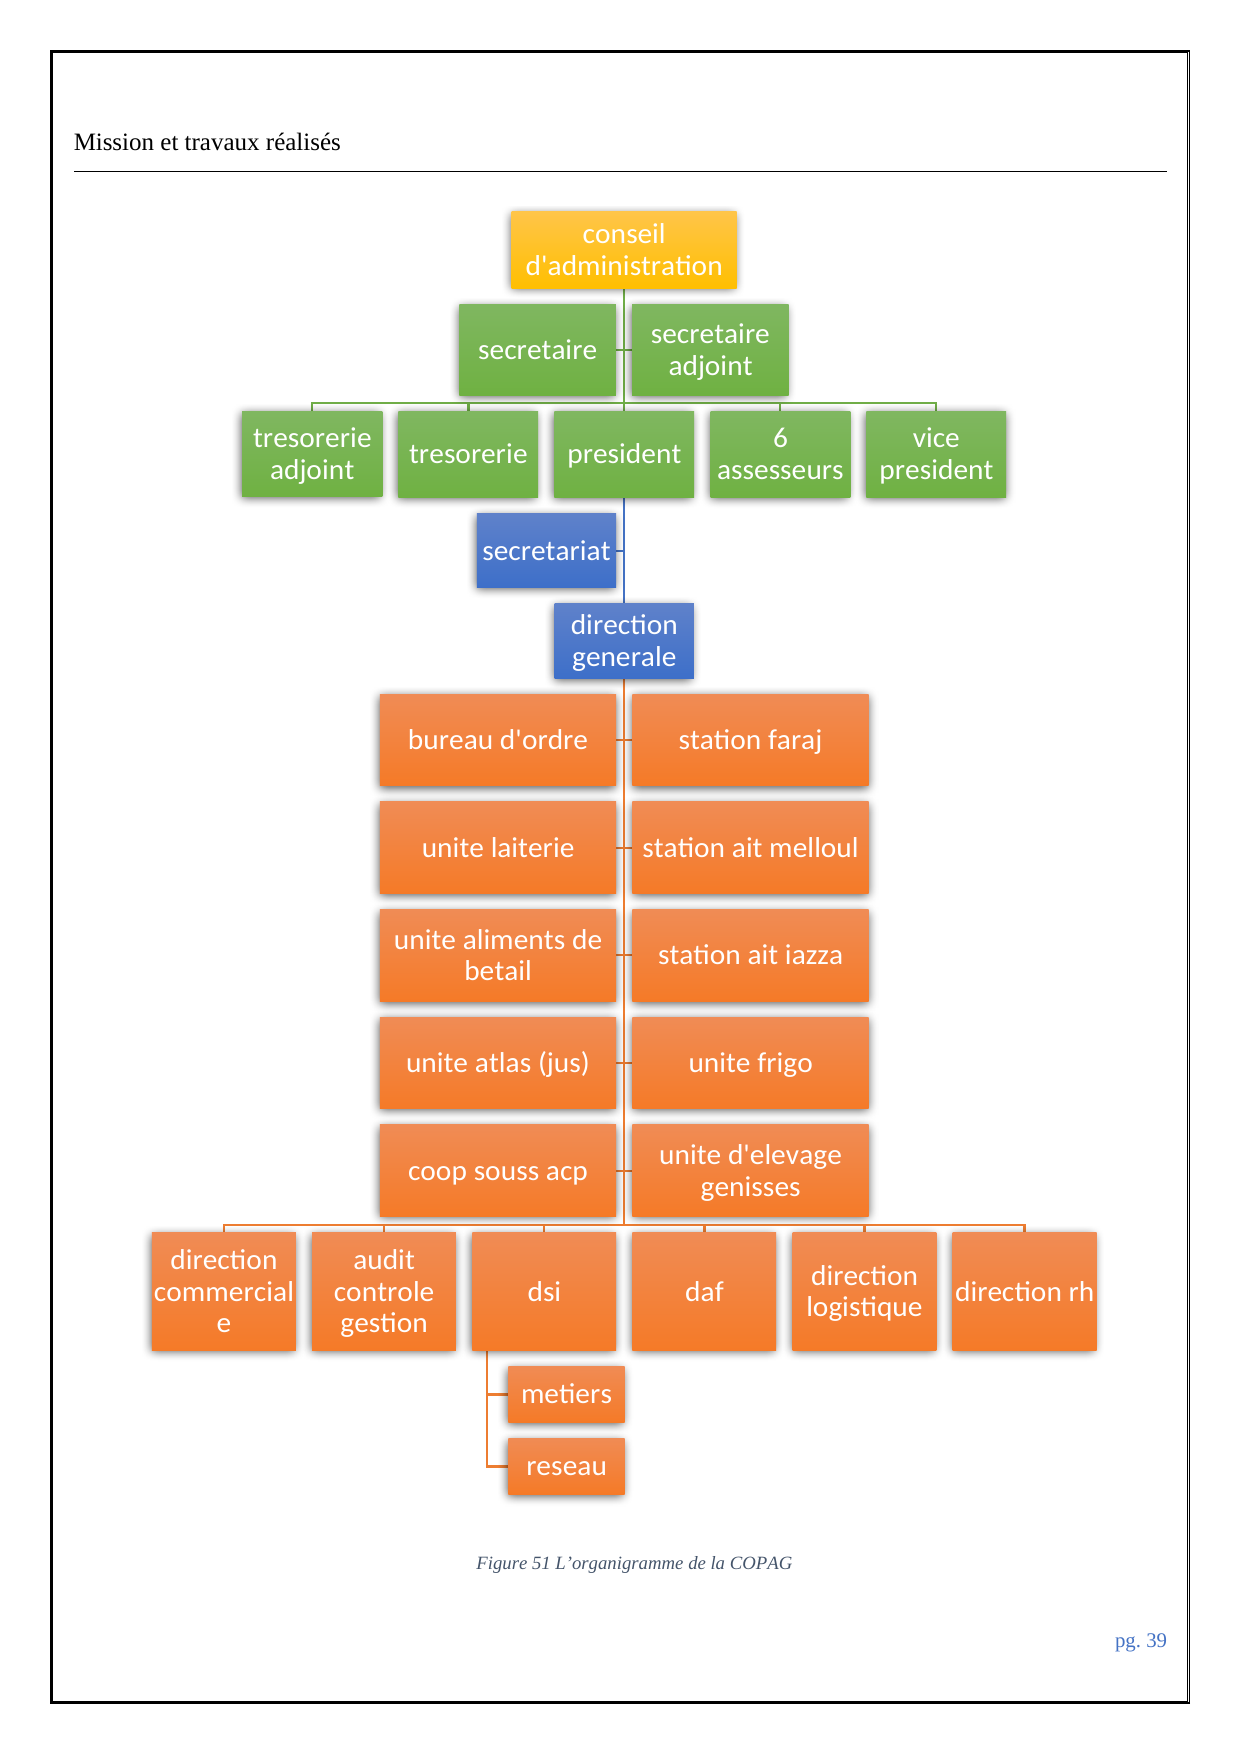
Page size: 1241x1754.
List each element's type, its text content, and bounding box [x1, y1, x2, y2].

text Figure 51 L’organigramme de la COPAG [73, 1552, 1167, 1573]
